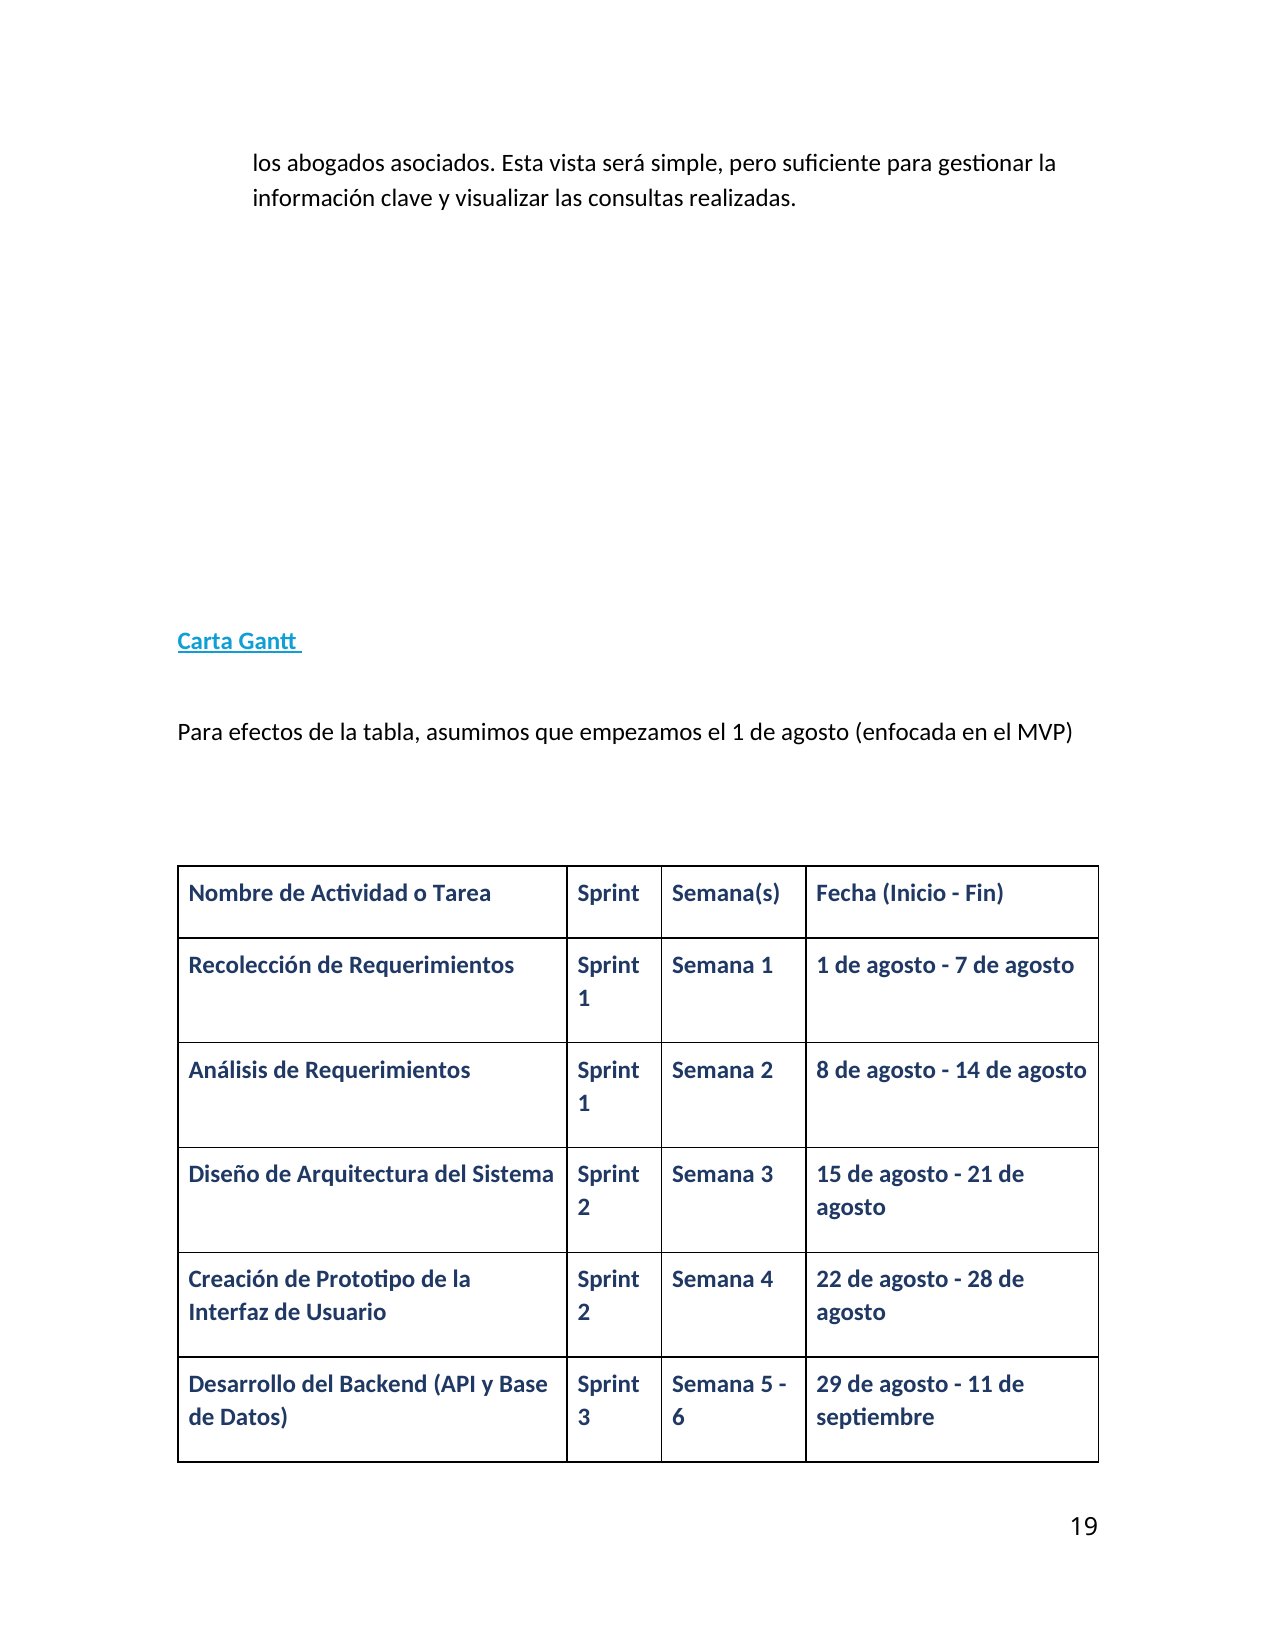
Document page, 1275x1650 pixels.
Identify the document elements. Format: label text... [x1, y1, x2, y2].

table_cell Desarrollo del Backend (API y Base de Datos) [179, 1358, 566, 1461]
table_cell Diseño de Arquitectura del Sistema [179, 1148, 566, 1251]
text Para efectos de la tabla, asumimos que empezamos el 1 de agosto (enfocada en el MVP) [177, 716, 1098, 747]
table_cell Semana 2 [662, 1043, 805, 1147]
table_cell Semana 1 [662, 939, 805, 1042]
table_header Fecha (Inicio - Fin) [807, 867, 1098, 937]
subtitle Carta Gantt [177, 626, 1098, 656]
table_cell Sprint 1 [568, 1043, 661, 1147]
table_cell Análisis de Requerimientos [179, 1043, 566, 1147]
table_cell Semana 3 [662, 1148, 805, 1251]
table_cell Sprint 1 [568, 939, 661, 1042]
table_cell Sprint 2 [568, 1253, 661, 1356]
table_cell Creación de Prototipo de la Interfaz de Usuario [179, 1253, 566, 1356]
table_header Nombre de Actividad o Tarea [179, 867, 566, 937]
table_cell Semana 4 [662, 1253, 805, 1356]
table_cell Semana 5 - 6 [662, 1358, 805, 1461]
table_cell 8 de agosto - 14 de agosto [807, 1043, 1098, 1147]
table_cell 29 de agosto - 11 de septiembre [807, 1358, 1098, 1461]
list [215, 148, 1098, 213]
table_cell 15 de agosto - 21 de agosto [807, 1148, 1098, 1251]
table_cell 1 de agosto - 7 de agosto [807, 939, 1098, 1042]
table_cell 22 de agosto - 28 de agosto [807, 1253, 1098, 1356]
table_cell Recolección de Requerimientos [179, 939, 566, 1042]
table_header Semana(s) [662, 867, 805, 937]
table_cell Sprint 3 [568, 1358, 661, 1461]
table_header Sprint [568, 867, 661, 937]
table_cell Sprint 2 [568, 1148, 661, 1251]
